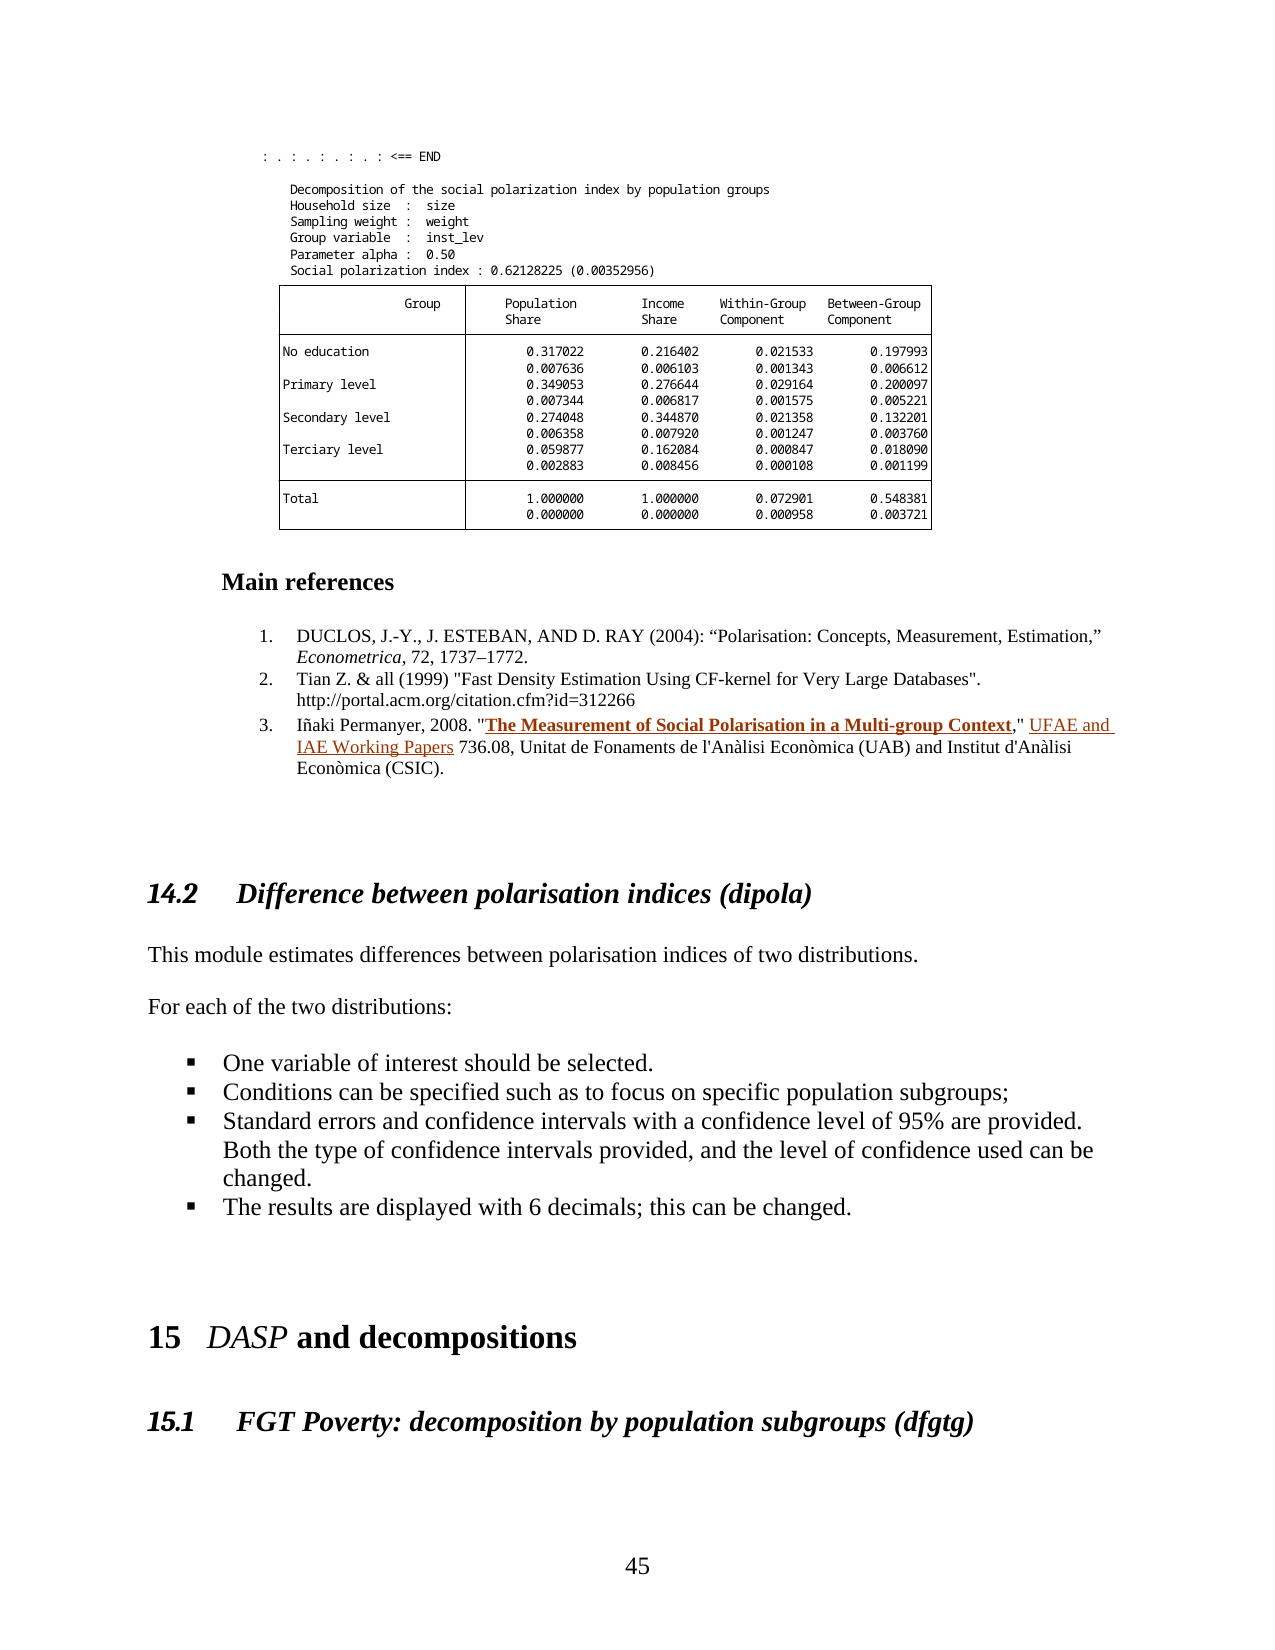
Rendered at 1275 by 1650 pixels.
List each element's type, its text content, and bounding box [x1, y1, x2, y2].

list The results are displayed with 6 decimals; this can be changed. [185, 1192, 1127, 1221]
subtitle Difference between polarisation indices (dipola) [148, 876, 1127, 910]
list DUCLOS, J.-Y., J. ESTEBAN, AND D. RAY (2004): “Polarisation: Concepts, Measurement, Estimation,” Econometrica, 72, 1737–1772. [259, 624, 1127, 668]
subtitle DASP and decompositions [148, 1317, 1127, 1355]
list Tian Z. & all (1999) "Fast Density Estimation Using CF-kernel for Very Large Databases". [259, 668, 1127, 689]
subtitle FGT Poverty: decomposition by population subgroups (dfgtg) [148, 1404, 1127, 1439]
list Iñaki Permanyer, 2008. "The Measurement of Social Polarisation in a Multi-group Context," UFAE and IAE Working Papers 736.08, Unitat de Fonaments de l'Anàlisi Econòmica (UAB) and Institut d'Anàlisi Econòmica (CSIC). [259, 714, 1127, 779]
list One variable of interest should be selected. [185, 1048, 1127, 1077]
list http://portal.acm.org/citation.cfm?id=312266 [296, 689, 1127, 711]
text Main references [221, 567, 1127, 596]
text This module estimates differences between polarisation indices of two distributions. [148, 941, 1127, 967]
text For each of the two distributions: [148, 993, 1127, 1020]
list Conditions can be specified such as to focus on specific population subgroups; [185, 1077, 1127, 1106]
list Standard errors and confidence intervals with a confidence level of 95% are provided. Both the type of confidence intervals provided, and the level of confidence used can be changed. [185, 1106, 1127, 1192]
